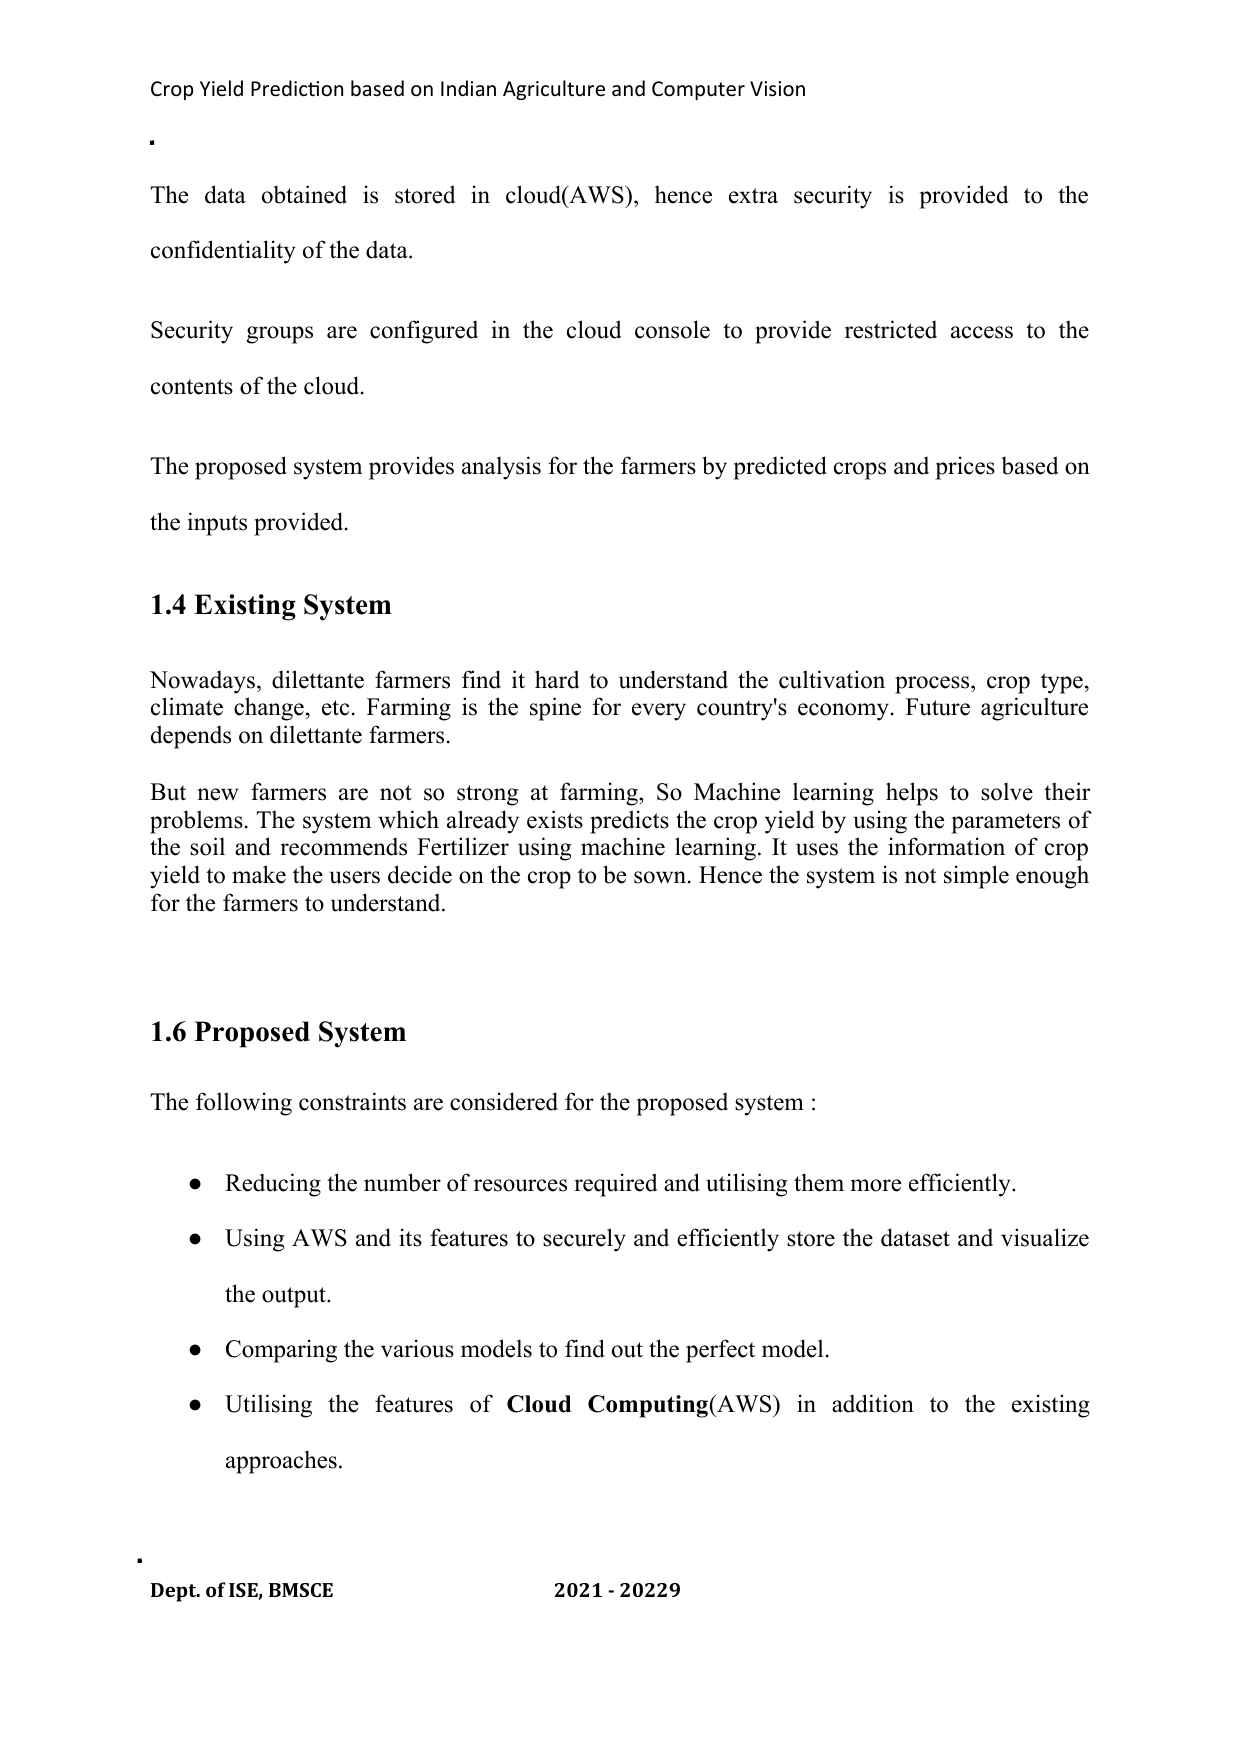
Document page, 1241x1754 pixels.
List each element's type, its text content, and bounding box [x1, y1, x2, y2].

text The proposed system provides analysis for the farmers by predicted crops and prices based on the inputs provided. [150, 452, 1090, 536]
text The following constraints are considered for the proposed system : [150, 1088, 1090, 1116]
list Comparing the various models to find out the perfect model. [187, 1335, 1090, 1363]
text But new farmers are not so strong at farming, So Machine learning helps to solve their problems. The system which already exists predicts the crop yield by using the parameters of the soil and recommends Fertilizer using machine learning. It uses the information of crop yield to make the users decide on the crop to be sown. Hence the system is not simple enough for the farmers to understand. [150, 778, 1090, 917]
text The data obtained is stored in cloud(AWS), hence extra security is provided to the confidentiality of the data. [150, 181, 1090, 264]
list Existing System [150, 588, 1090, 621]
list Using AWS and its features to securely and efficiently store the dataset and visualize the output. [187, 1224, 1090, 1307]
list Utilising the features of Cloud Computing(AWS) in addition to the existing approaches. [187, 1391, 1090, 1474]
list Reducing the number of resources required and utilising them more efficiently. [187, 1169, 1090, 1197]
text Nowadays, dilettante farmers find it hard to understand the cultivation process, crop type, climate change, etc. Farming is the spine for every country's economy. Future agriculture depends on dilettante farmers. [150, 666, 1090, 749]
text Security groups are configured in the cloud console to provide restricted access to the contents of the cloud. [150, 317, 1090, 400]
text 1.6 Proposed System [150, 1015, 1090, 1047]
